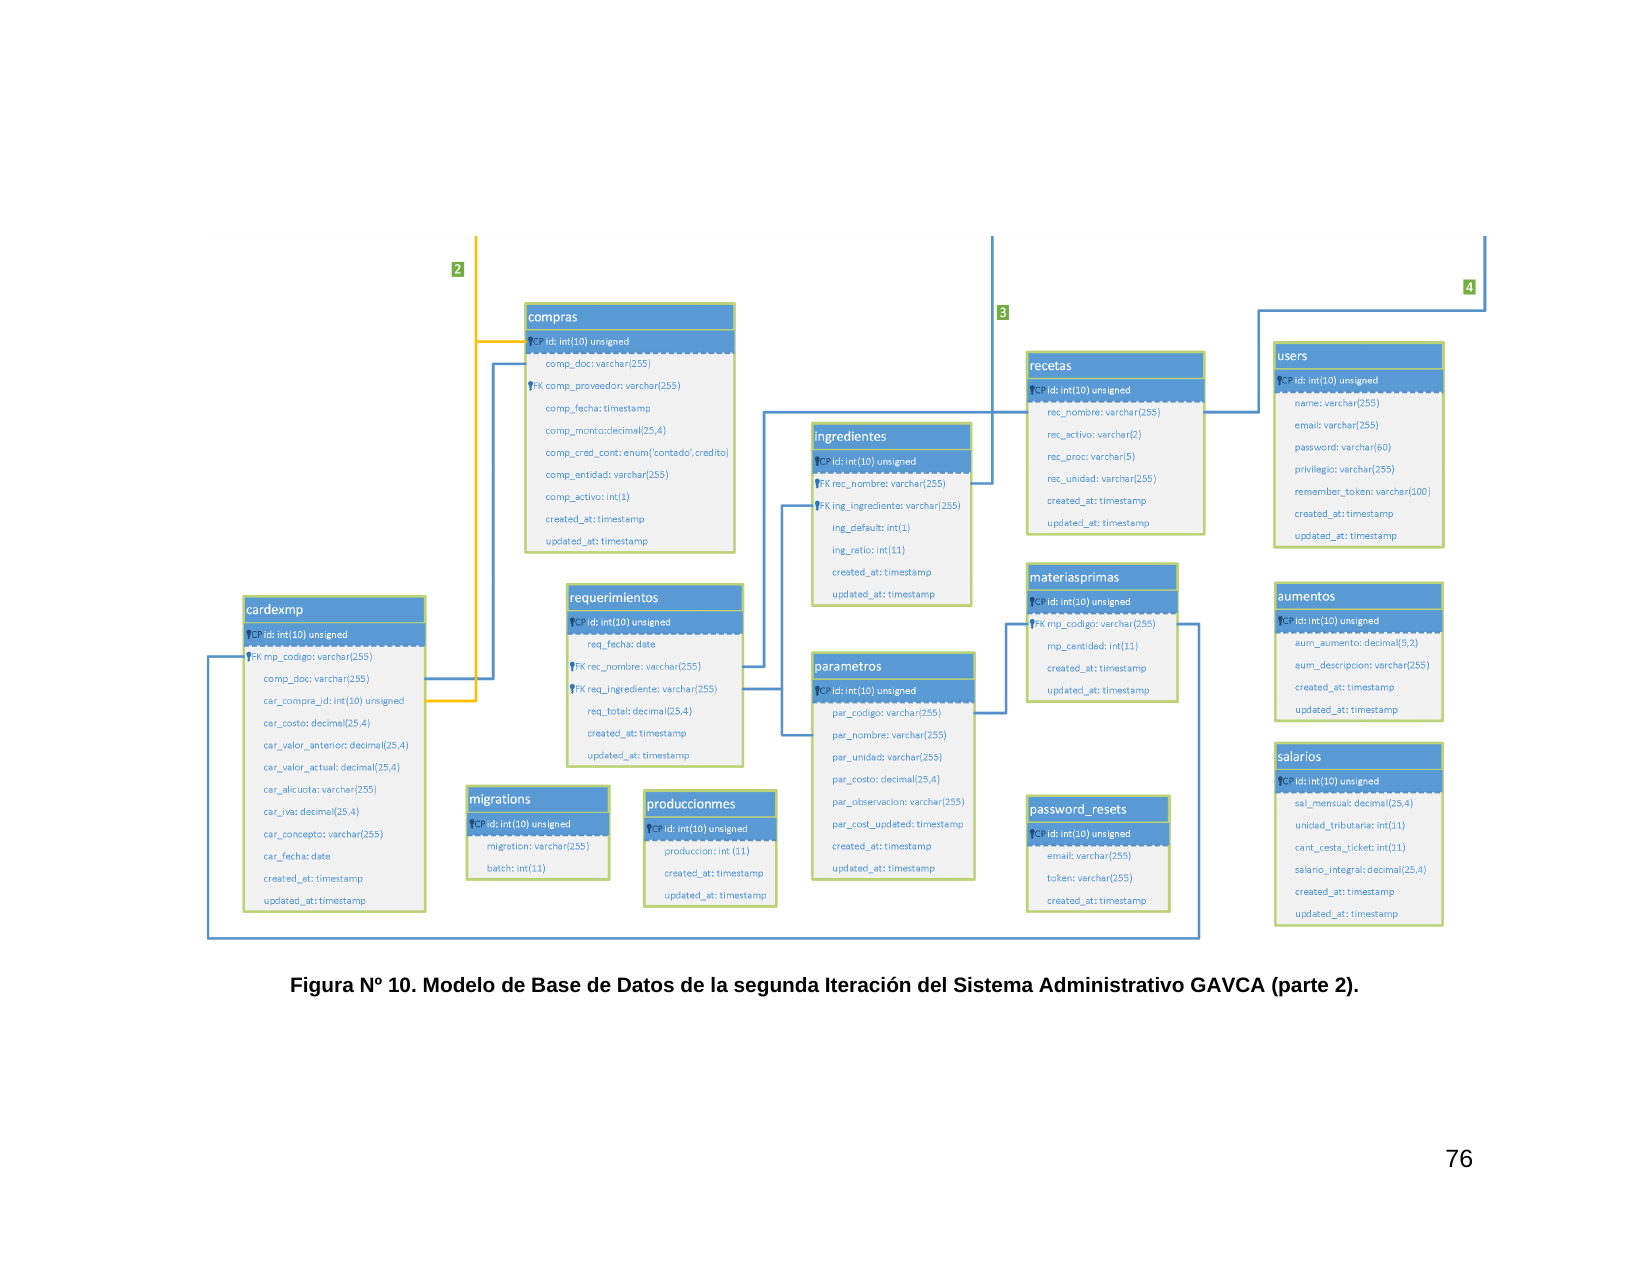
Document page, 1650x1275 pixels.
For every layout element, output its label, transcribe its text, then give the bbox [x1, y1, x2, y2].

text Figura Nº 10. Modelo de Base de Datos de la segunda Iteración del Sistema Administrativo GAVCA (parte 2). [177, 973, 1473, 997]
picture [206, 236, 1503, 959]
